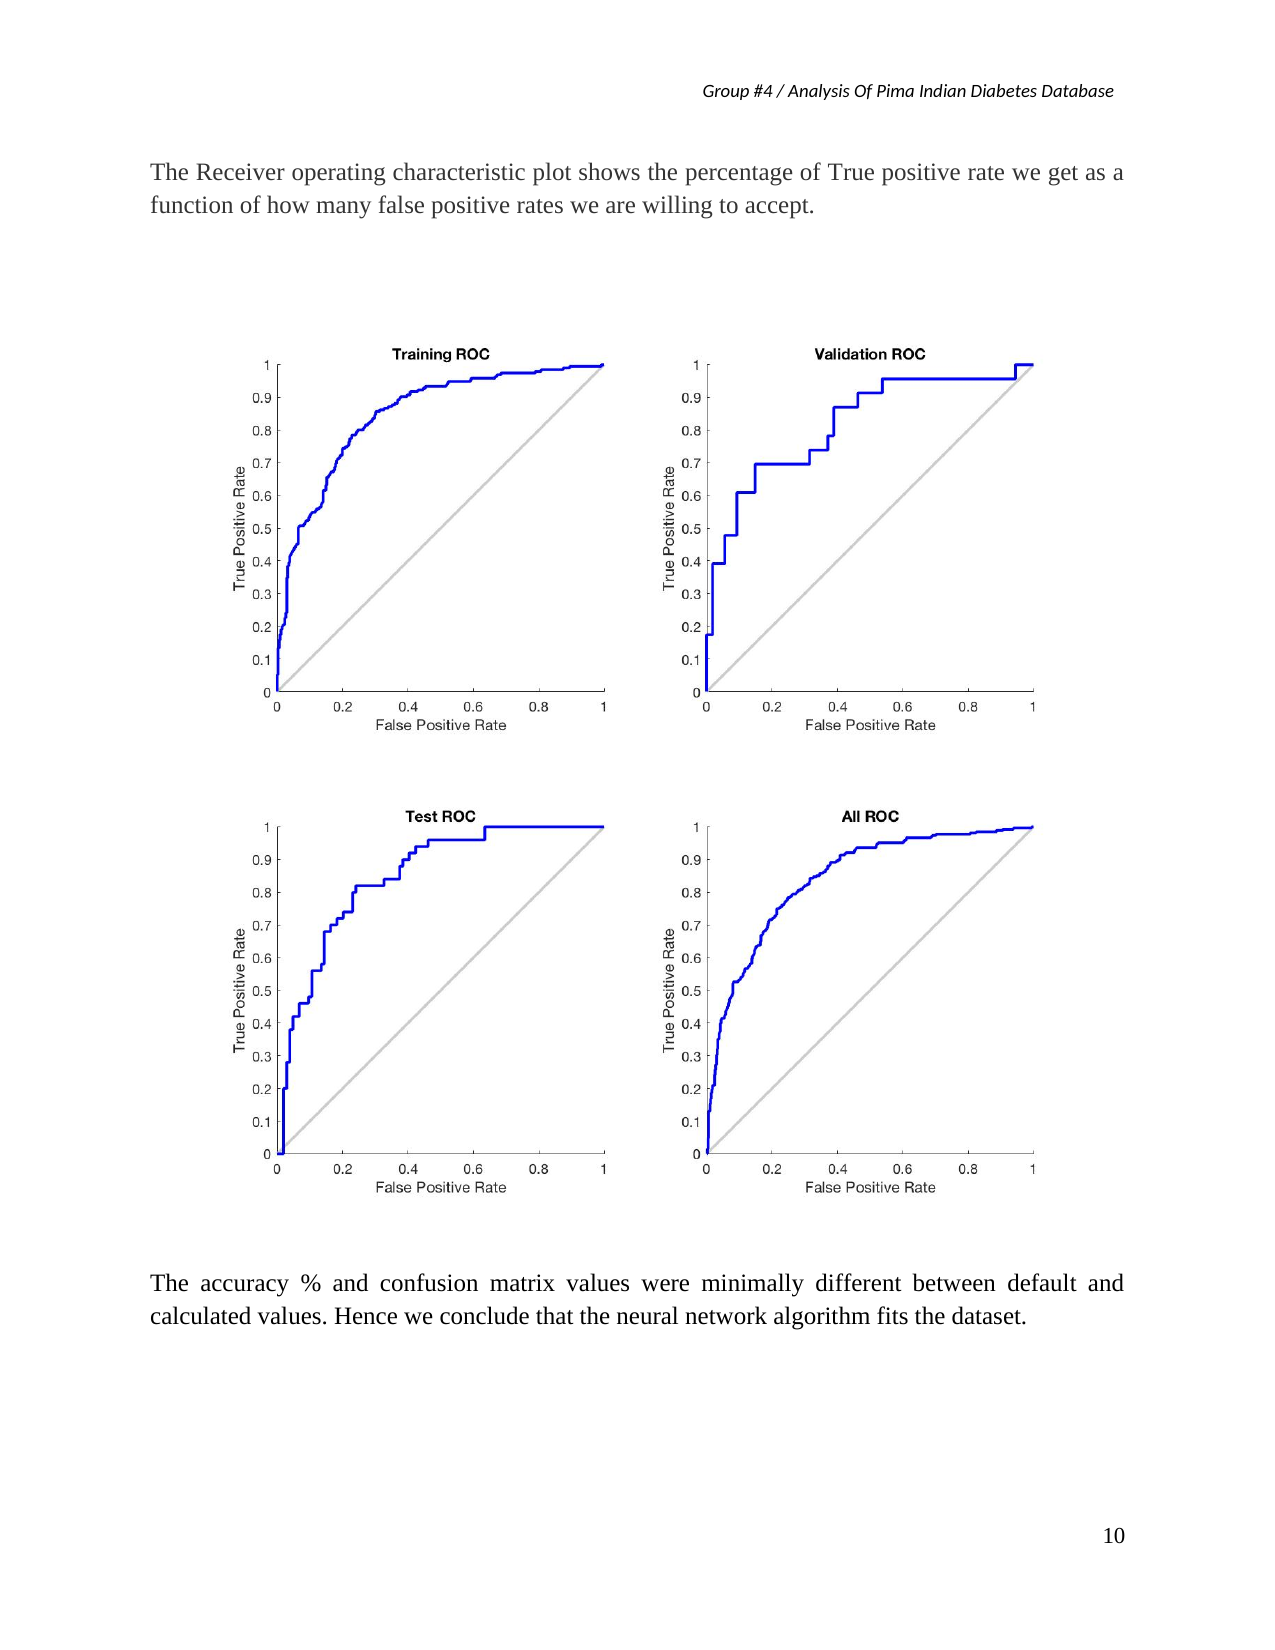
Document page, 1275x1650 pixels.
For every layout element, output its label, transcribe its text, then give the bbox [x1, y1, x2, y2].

picture [150, 288, 1125, 1264]
text The accuracy % and confusion matrix values were minimally different between default and calculated values. Hence we conclude that the neural network algorithm fits the dataset. [150, 1268, 1125, 1329]
text The Receiver operating characteristic plot shows the percentage of True positive rate we get as a function of how many false positive rates we are willing to accept. [150, 186, 1125, 218]
